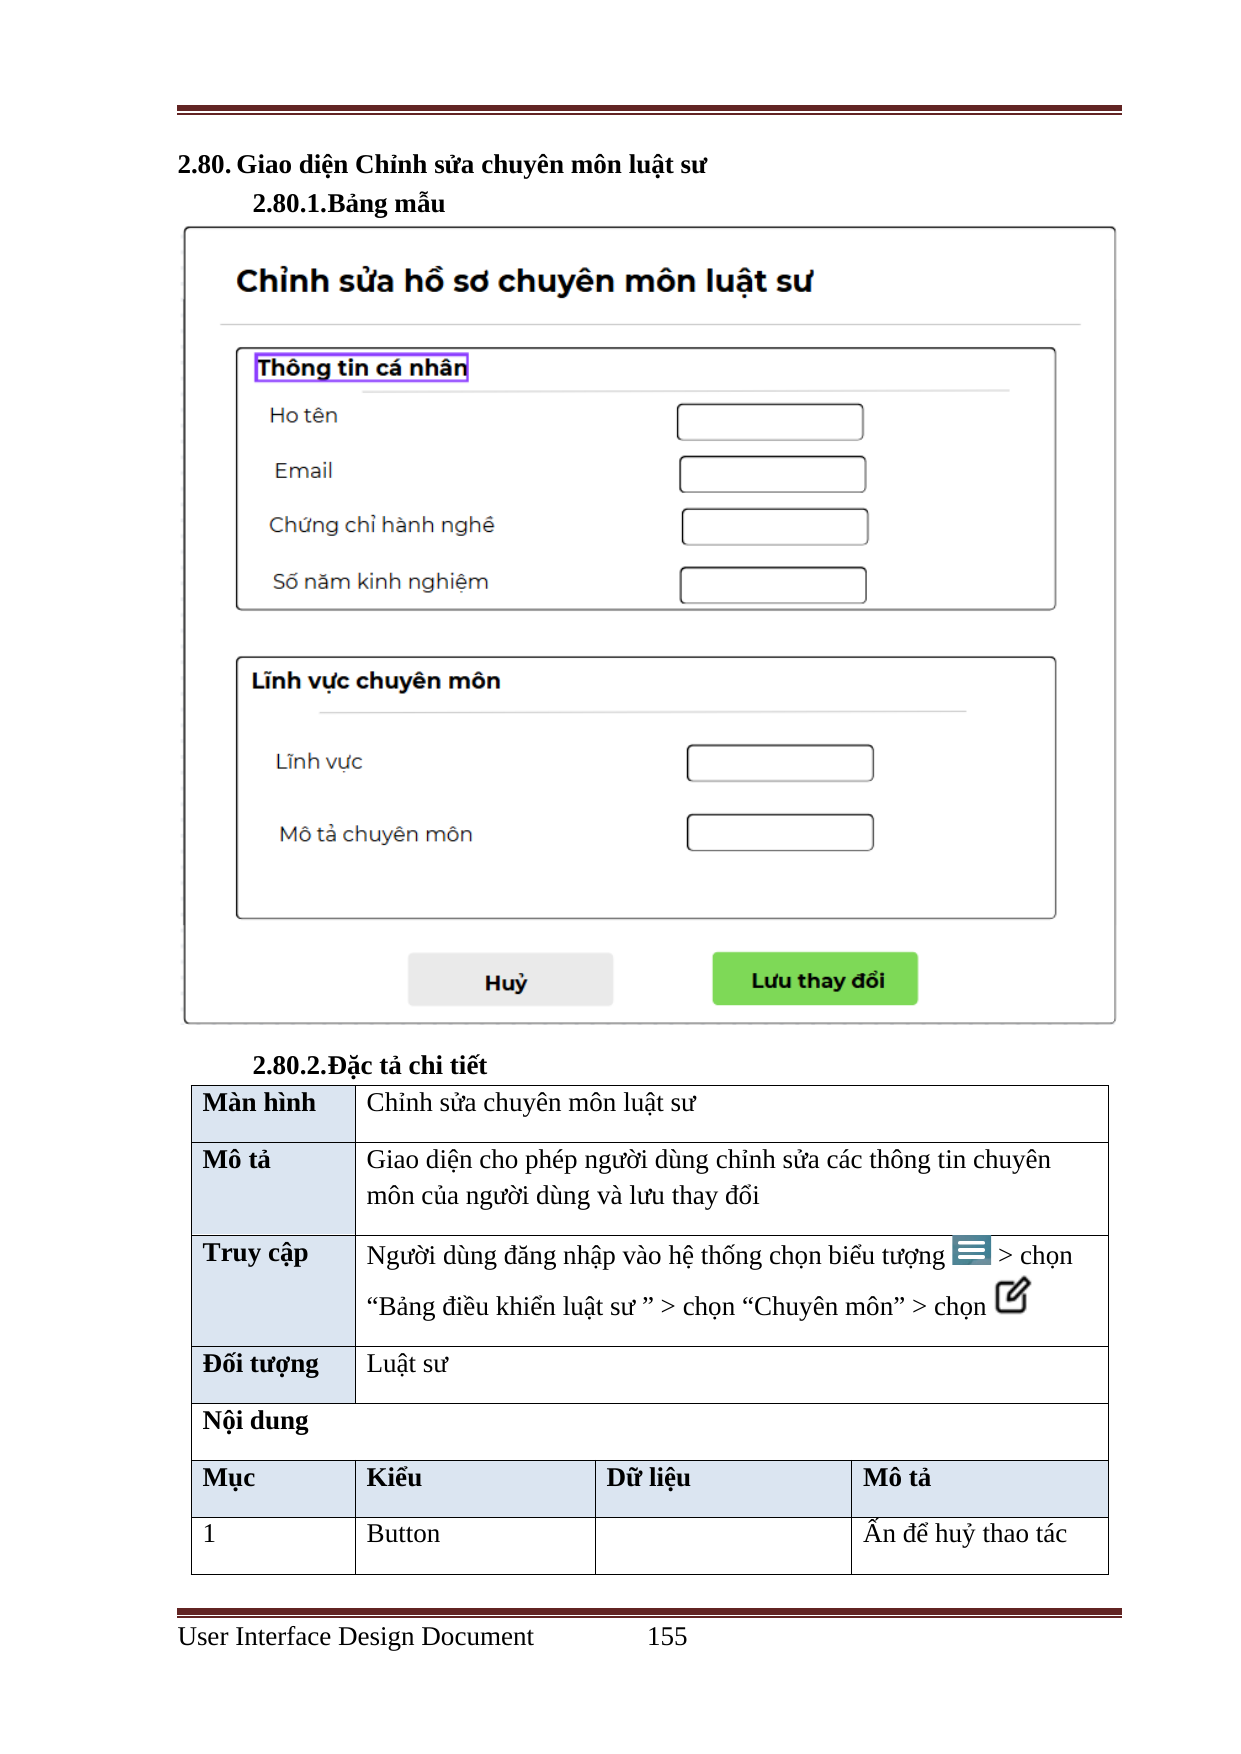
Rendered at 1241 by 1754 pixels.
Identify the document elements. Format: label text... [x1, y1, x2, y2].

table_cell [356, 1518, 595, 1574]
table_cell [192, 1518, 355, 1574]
subtitle Bảng mẫu [252, 188, 1122, 219]
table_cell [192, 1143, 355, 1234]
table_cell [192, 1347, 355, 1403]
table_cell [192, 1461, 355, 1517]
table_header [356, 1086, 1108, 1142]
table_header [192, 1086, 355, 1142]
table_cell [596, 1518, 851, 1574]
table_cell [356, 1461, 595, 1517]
picture [993, 1274, 1033, 1316]
subtitle Giao diện Chỉnh sửa chuyên môn luật sư [177, 148, 1122, 179]
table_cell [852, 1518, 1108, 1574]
picture [177, 223, 1123, 1025]
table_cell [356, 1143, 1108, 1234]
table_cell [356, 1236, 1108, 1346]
picture [952, 1235, 992, 1265]
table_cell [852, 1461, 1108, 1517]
subtitle Đặc tả chi tiết [252, 1049, 1122, 1081]
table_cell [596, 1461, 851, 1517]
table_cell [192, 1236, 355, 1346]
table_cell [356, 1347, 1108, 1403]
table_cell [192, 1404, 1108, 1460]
